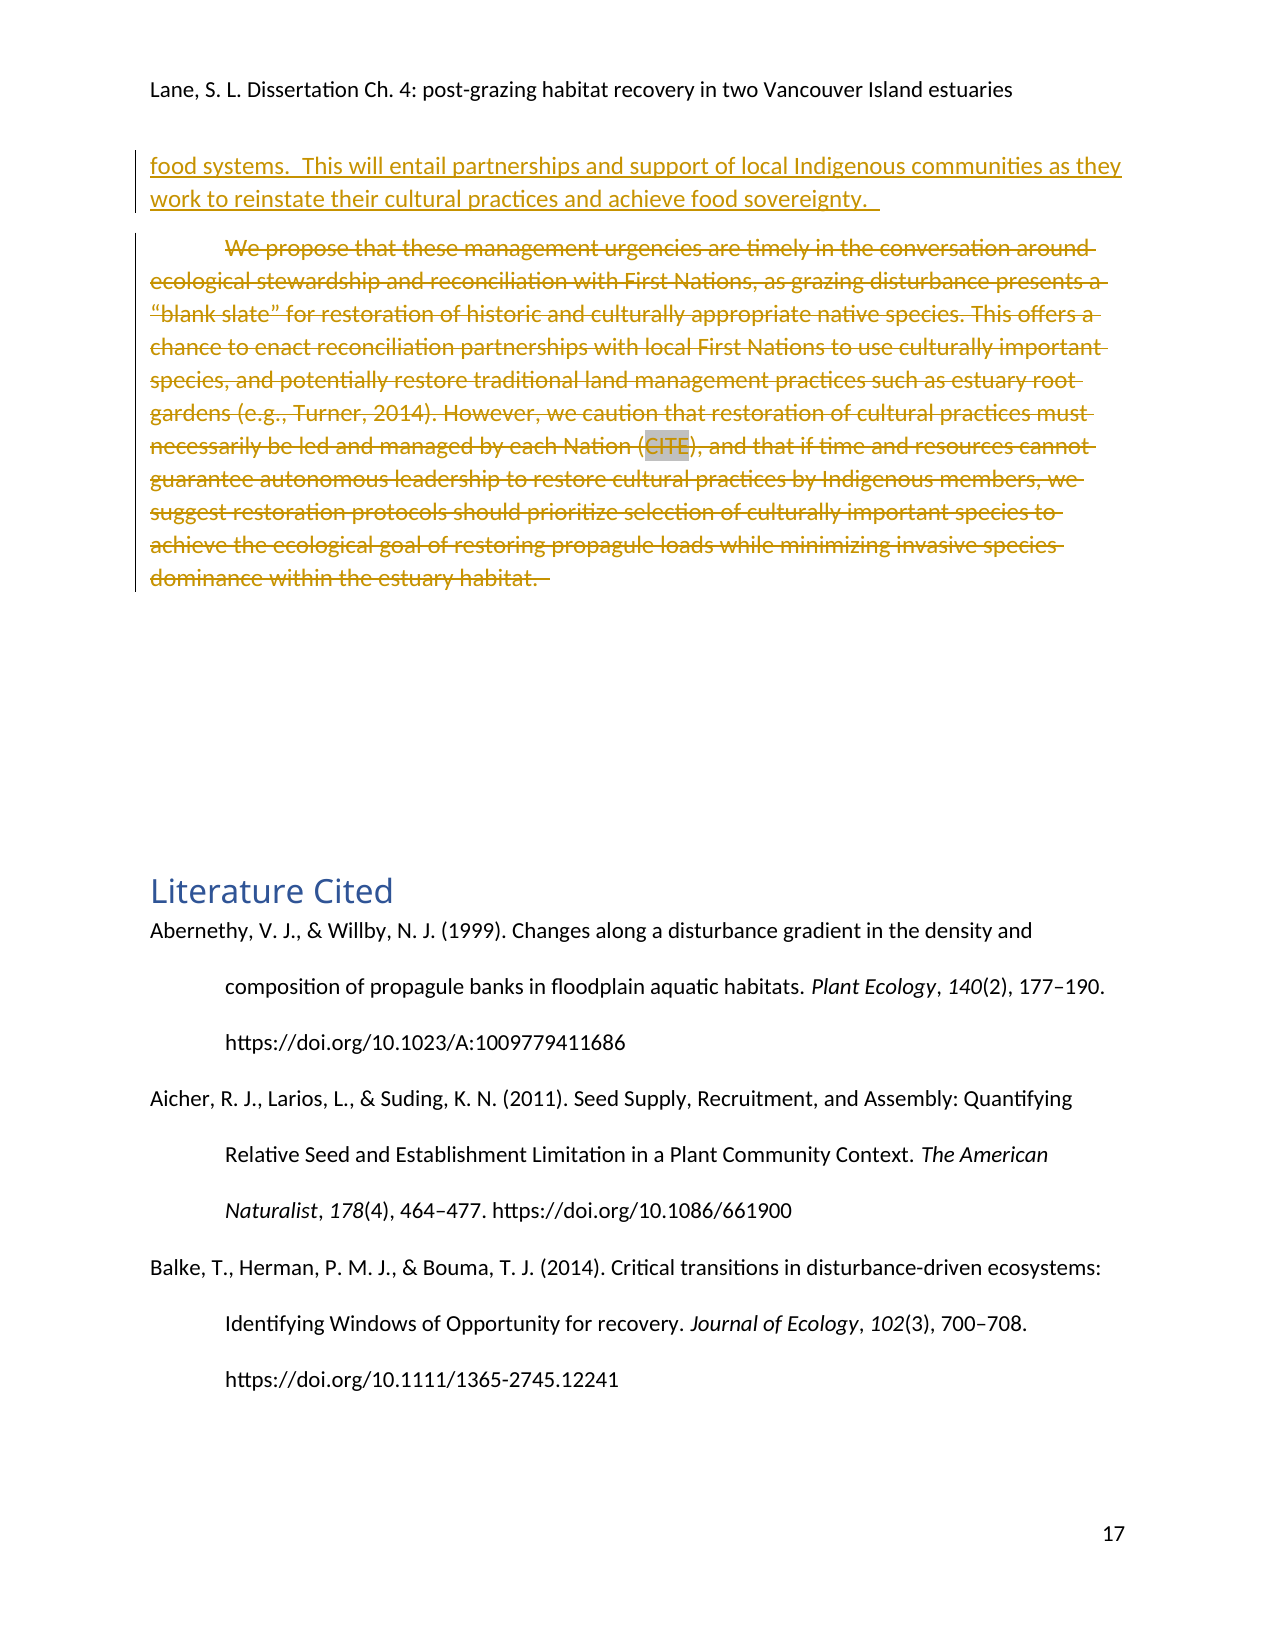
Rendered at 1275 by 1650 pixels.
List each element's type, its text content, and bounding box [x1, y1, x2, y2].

text Abernethy, V. J., & Willby, N. J. (1999). Changes along a disturbance gradient in the density and composition of propagule banks in floodplain aquatic habitats. Plant Ecology, 140(2), 177–190. https://doi.org/10.1023/A:1009779411686 [150, 916, 1125, 1057]
subtitle Literature Cited [150, 867, 1125, 913]
text Balke, T., Herman, P. M. J., & Bouma, T. J. (2014). Critical transitions in disturbance-driven ecosystems: Identifying Windows of Opportunity for recovery. Journal of Ecology, 102(3), 700–708. https://doi.org/10.1111/1365-2745.12241 [150, 1253, 1125, 1393]
text Aicher, R. J., Larios, L., & Suding, K. N. (2011). Seed Supply, Recruitment, and Assembly: Quantifying Relative Seed and Establishment Limitation in a Plant Community Context. The American Naturalist, 178(4), 464–477. https://doi.org/10.1086/661900 [150, 1084, 1125, 1225]
